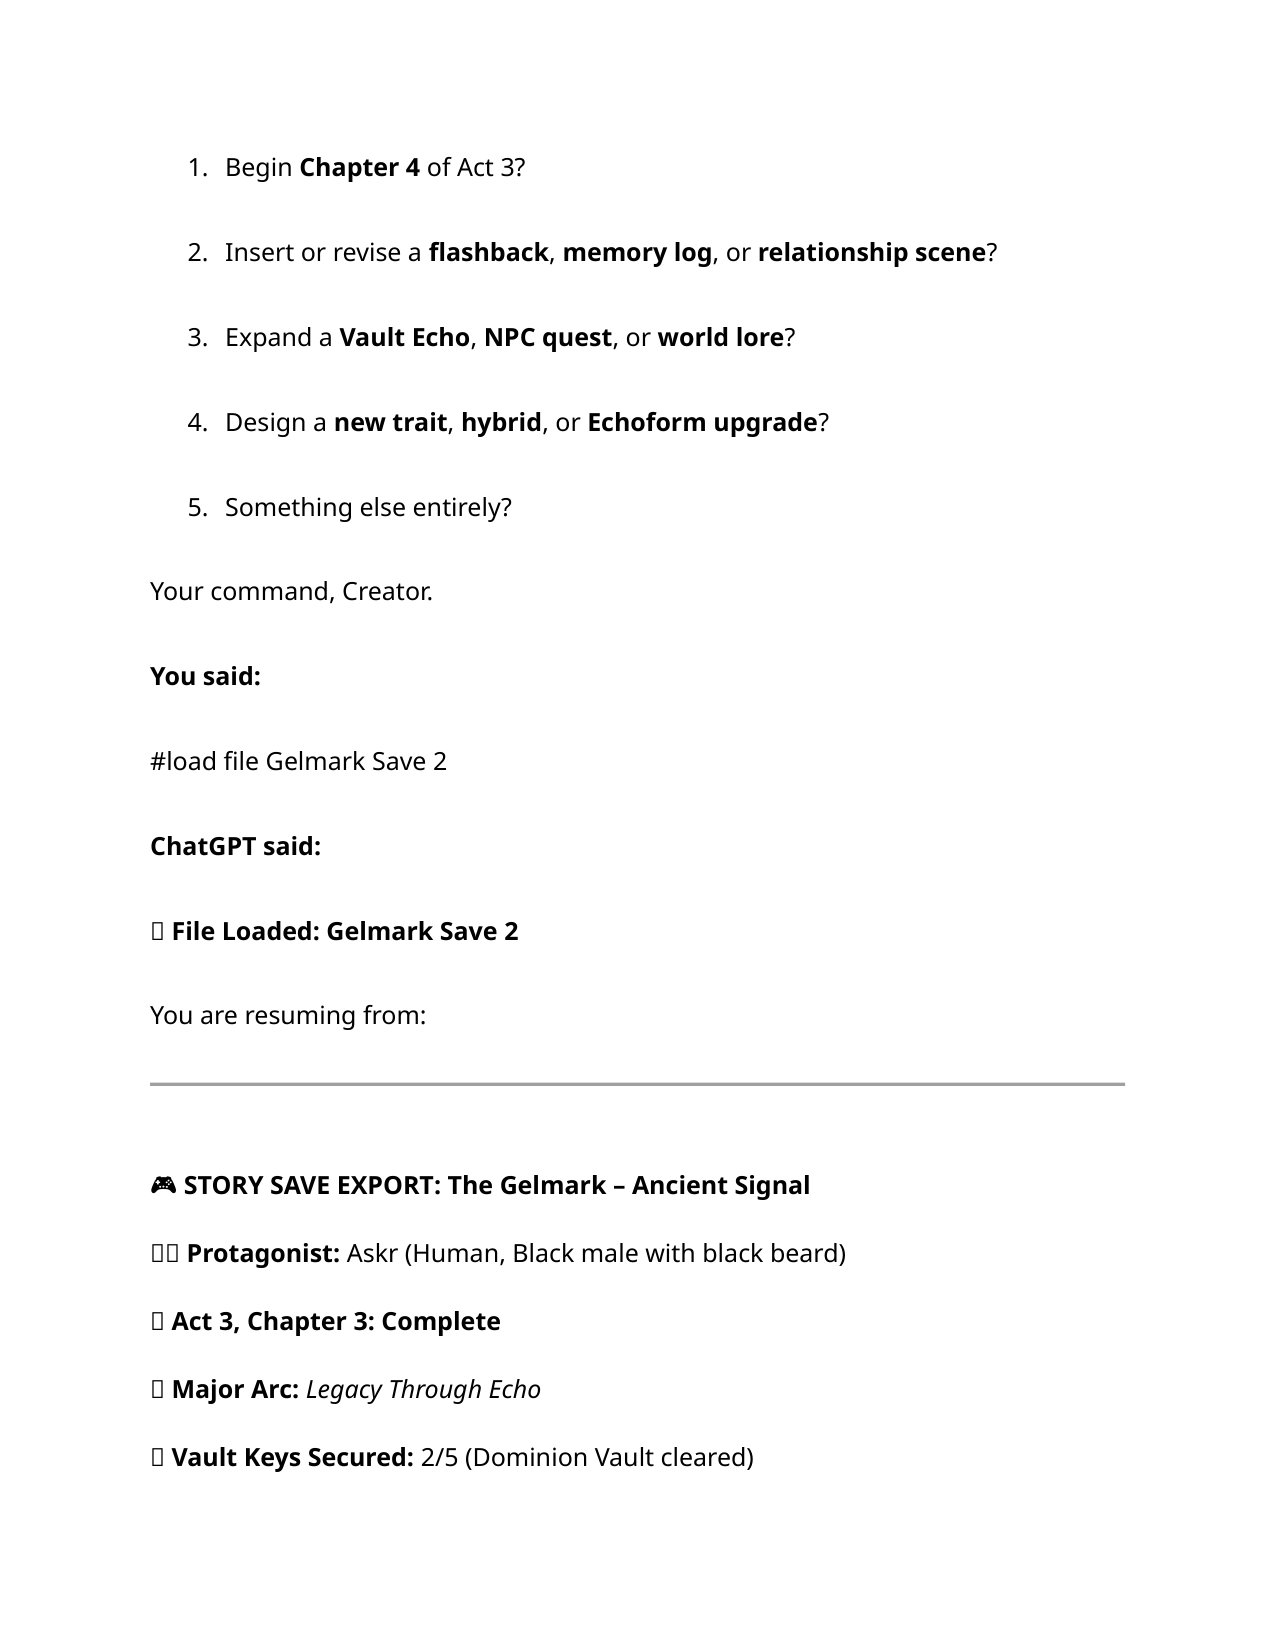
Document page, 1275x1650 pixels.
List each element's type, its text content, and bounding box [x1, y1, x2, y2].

text You are resuming from: [150, 998, 1125, 1032]
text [150, 1167, 1125, 1474]
list Begin Chapter 4 of Act 3? [187, 150, 1125, 184]
list Design a new trait, hybrid, or Echoform upgrade? [187, 404, 1125, 438]
text ChatGPT said: [150, 828, 1125, 862]
text ✅ File Loaded: Gelmark Save 2 [150, 913, 1125, 947]
list Insert or revise a flashback, memory log, or relationship scene? [187, 235, 1125, 269]
text You said: [150, 659, 1125, 693]
list Expand a Vault Echo, NPC quest, or world lore? [187, 319, 1125, 354]
text #load file Gelmark Save 2 [150, 743, 1125, 778]
text Your command, Creator. [150, 574, 1125, 608]
list Something else entirely? [187, 489, 1125, 523]
